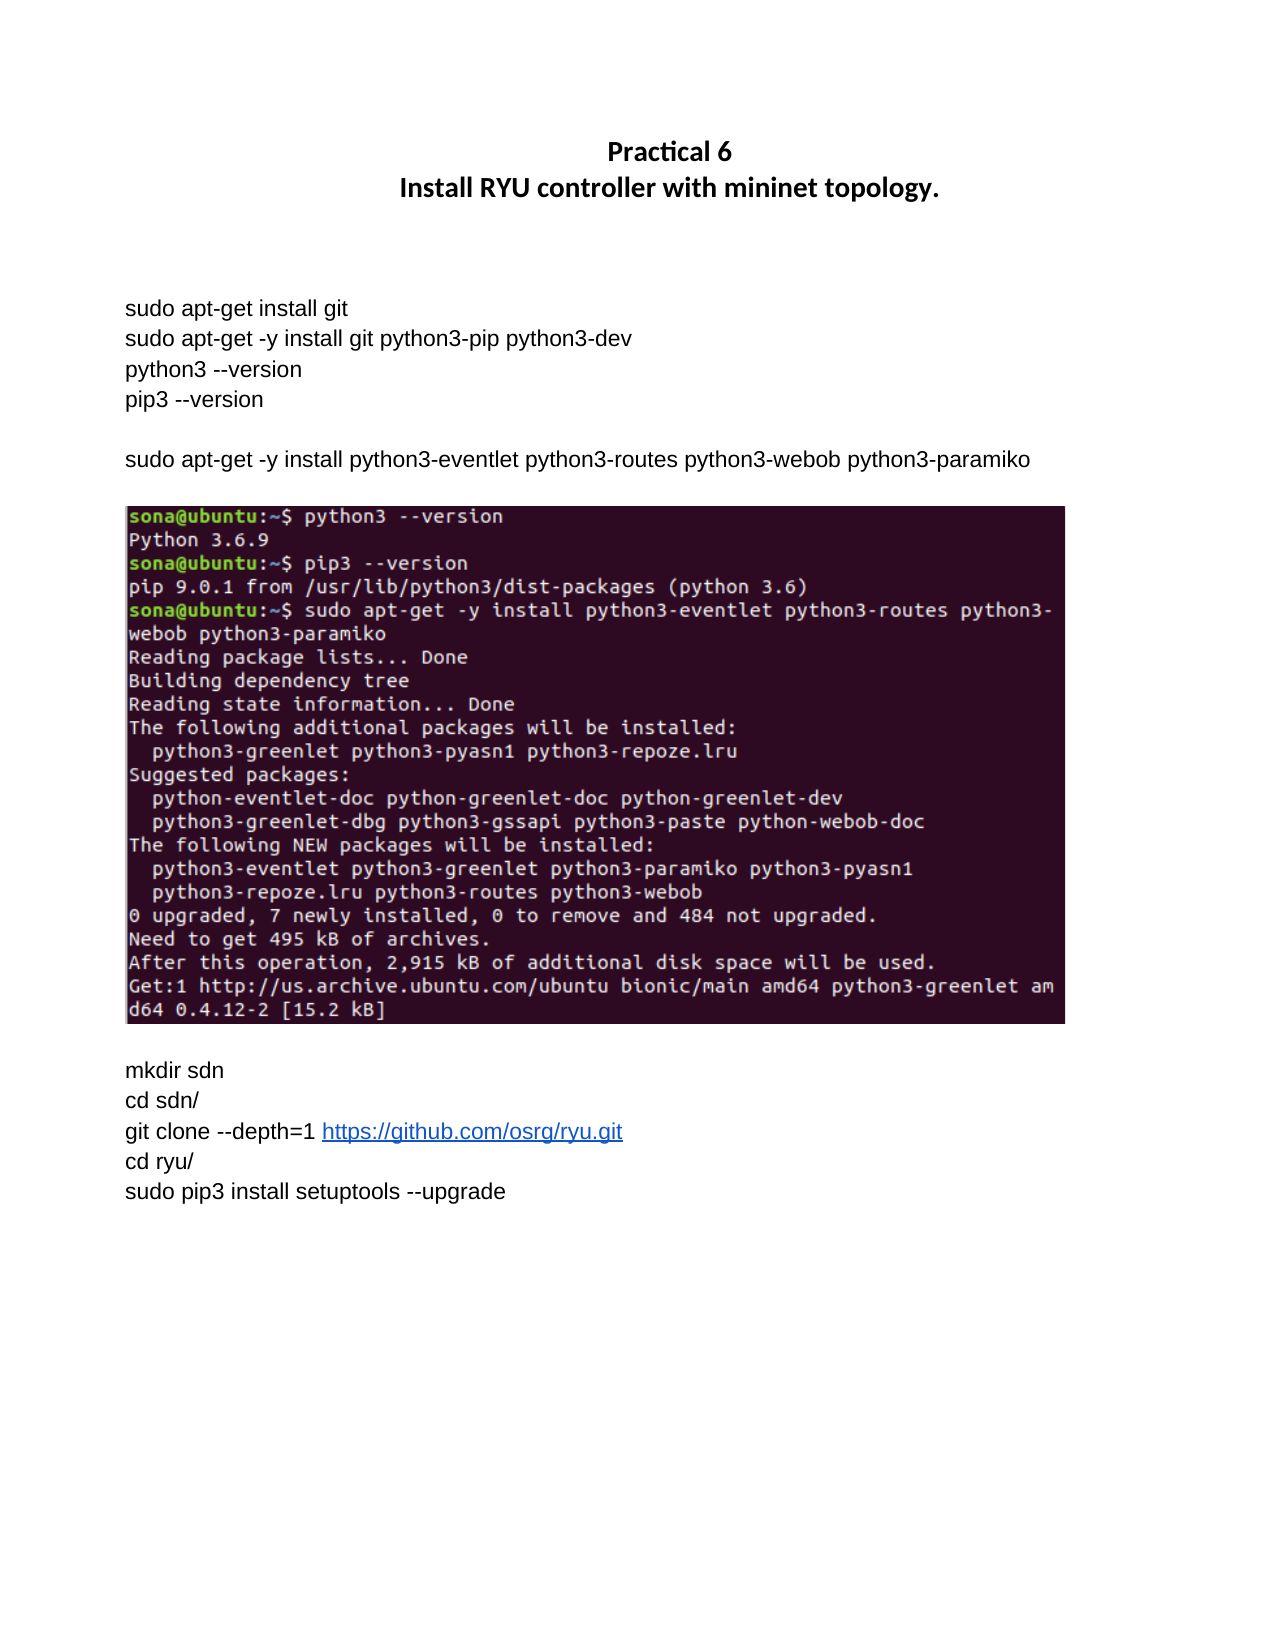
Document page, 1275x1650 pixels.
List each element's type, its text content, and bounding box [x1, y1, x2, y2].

text sudo pip3 install setuptools --upgrade [125, 1178, 1214, 1204]
text Install RYU controller with mininet topology. [125, 169, 1214, 204]
text Practical 6 [125, 133, 1214, 169]
text python3 --version [125, 356, 1214, 382]
text sudo apt-get -y install git python3-pip python3-dev [125, 325, 1214, 352]
text git clone --depth=1 https://github.com/osrg/ryu.git [125, 1118, 1214, 1144]
text sudo apt-get -y install python3-eventlet python3-routes python3-webob python3-paramiko [125, 446, 1214, 472]
text cd ryu/ [125, 1148, 1214, 1174]
text cd sdn/ [125, 1087, 1214, 1114]
picture [125, 506, 1066, 1024]
text sudo apt-get install git [125, 295, 1214, 321]
text pip3 --version [125, 386, 1214, 412]
text mkdir sdn [125, 1057, 1214, 1084]
